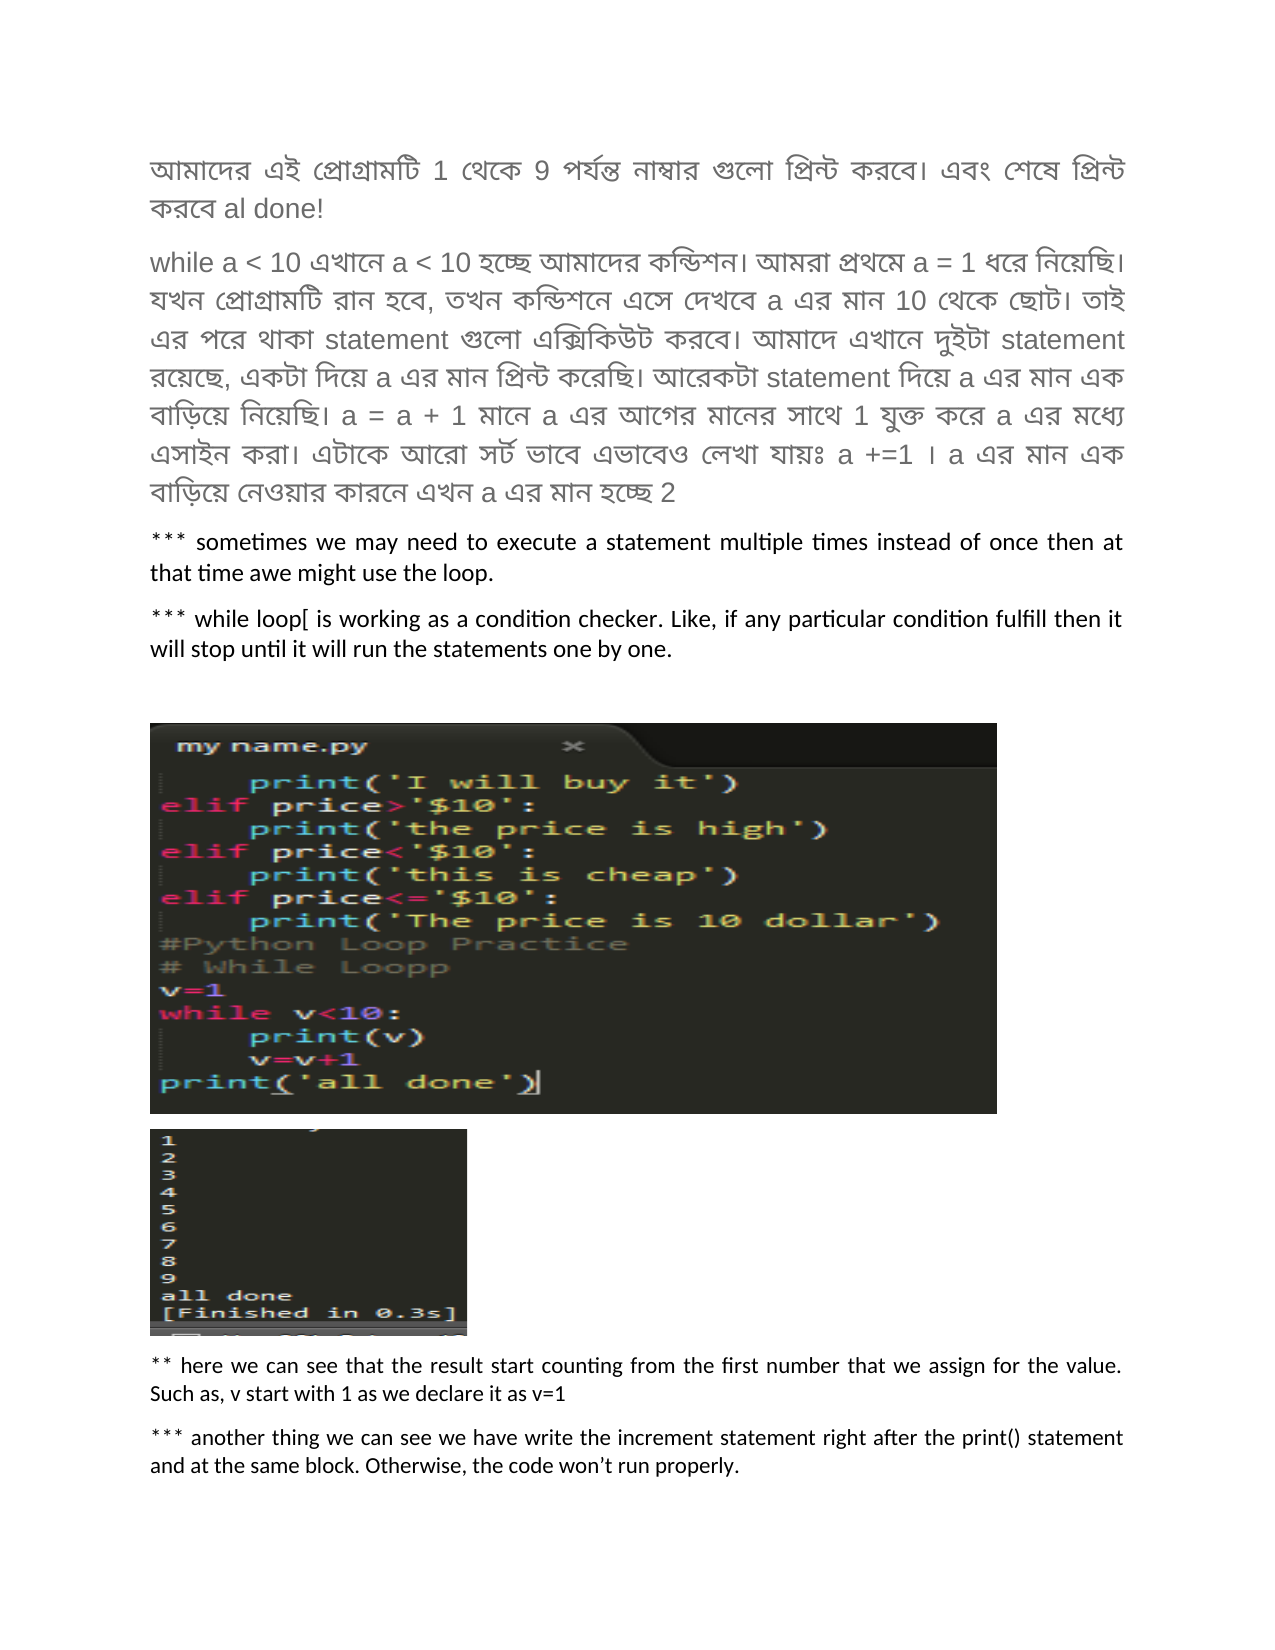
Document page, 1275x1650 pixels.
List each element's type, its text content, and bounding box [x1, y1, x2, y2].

text *** while loop[ is working as a condition checker. Like, if any particular condition fulfill then it will stop until it will run the statements one by one. [150, 603, 1125, 664]
picture [150, 723, 997, 1114]
text ** here we can see that the result start counting from the first number that we assign for the value. Such as, v start with 1 as we declare it as v=1 [150, 1351, 1125, 1407]
text while a < 10 এখানে a < 10 হচ্ছে আমাদের কন্ডিশন। আমরা প্রথমে a = 1 ধরে নিয়েছি। যখন প্রোগ্রামটি রান হবে, তখন কন্ডিশনে এসে দেখবে a এর মান 10 থেকে ছোট। তাই এর পরে থাকা statement গুলো এক্সিকিউট করবে। আমাদে এখানে দুইটা statement রয়েছে, একটা দিয়ে a এর মান প্রিন্ট করেছি। আরেকটা statement দিয়ে a এর মান এক বাড়িয়ে নিয়েছি। a = a + 1 মানে a এর আগের মানের সাথে 1 যুক্ত করে a এর মধ্যে এসাইন করা। এটাকে আরো সর্ট ভাবে এভাবেও লেখা যায়ঃ a +=1 । a এর মান এক বাড়িয়ে নেওয়ার কারনে এখন a এর মান হচ্ছে 2 [150, 242, 1125, 511]
text *** sometimes we may need to execute a statement multiple times instead of once then at that time awe might use the loop. [150, 526, 1125, 587]
picture [150, 1129, 468, 1336]
text আমাদের এই প্রোগ্রামটি 1 থেকে 9 পর্যন্ত নাম্বার গুলো প্রিন্ট করবে। এবং শেষে প্রিন্ট করবে al done! [150, 150, 1125, 227]
text *** another thing we can see we have write the increment statement right after the print() statement and at the same block. Otherwise, the code won’t run properly. [150, 1423, 1125, 1479]
